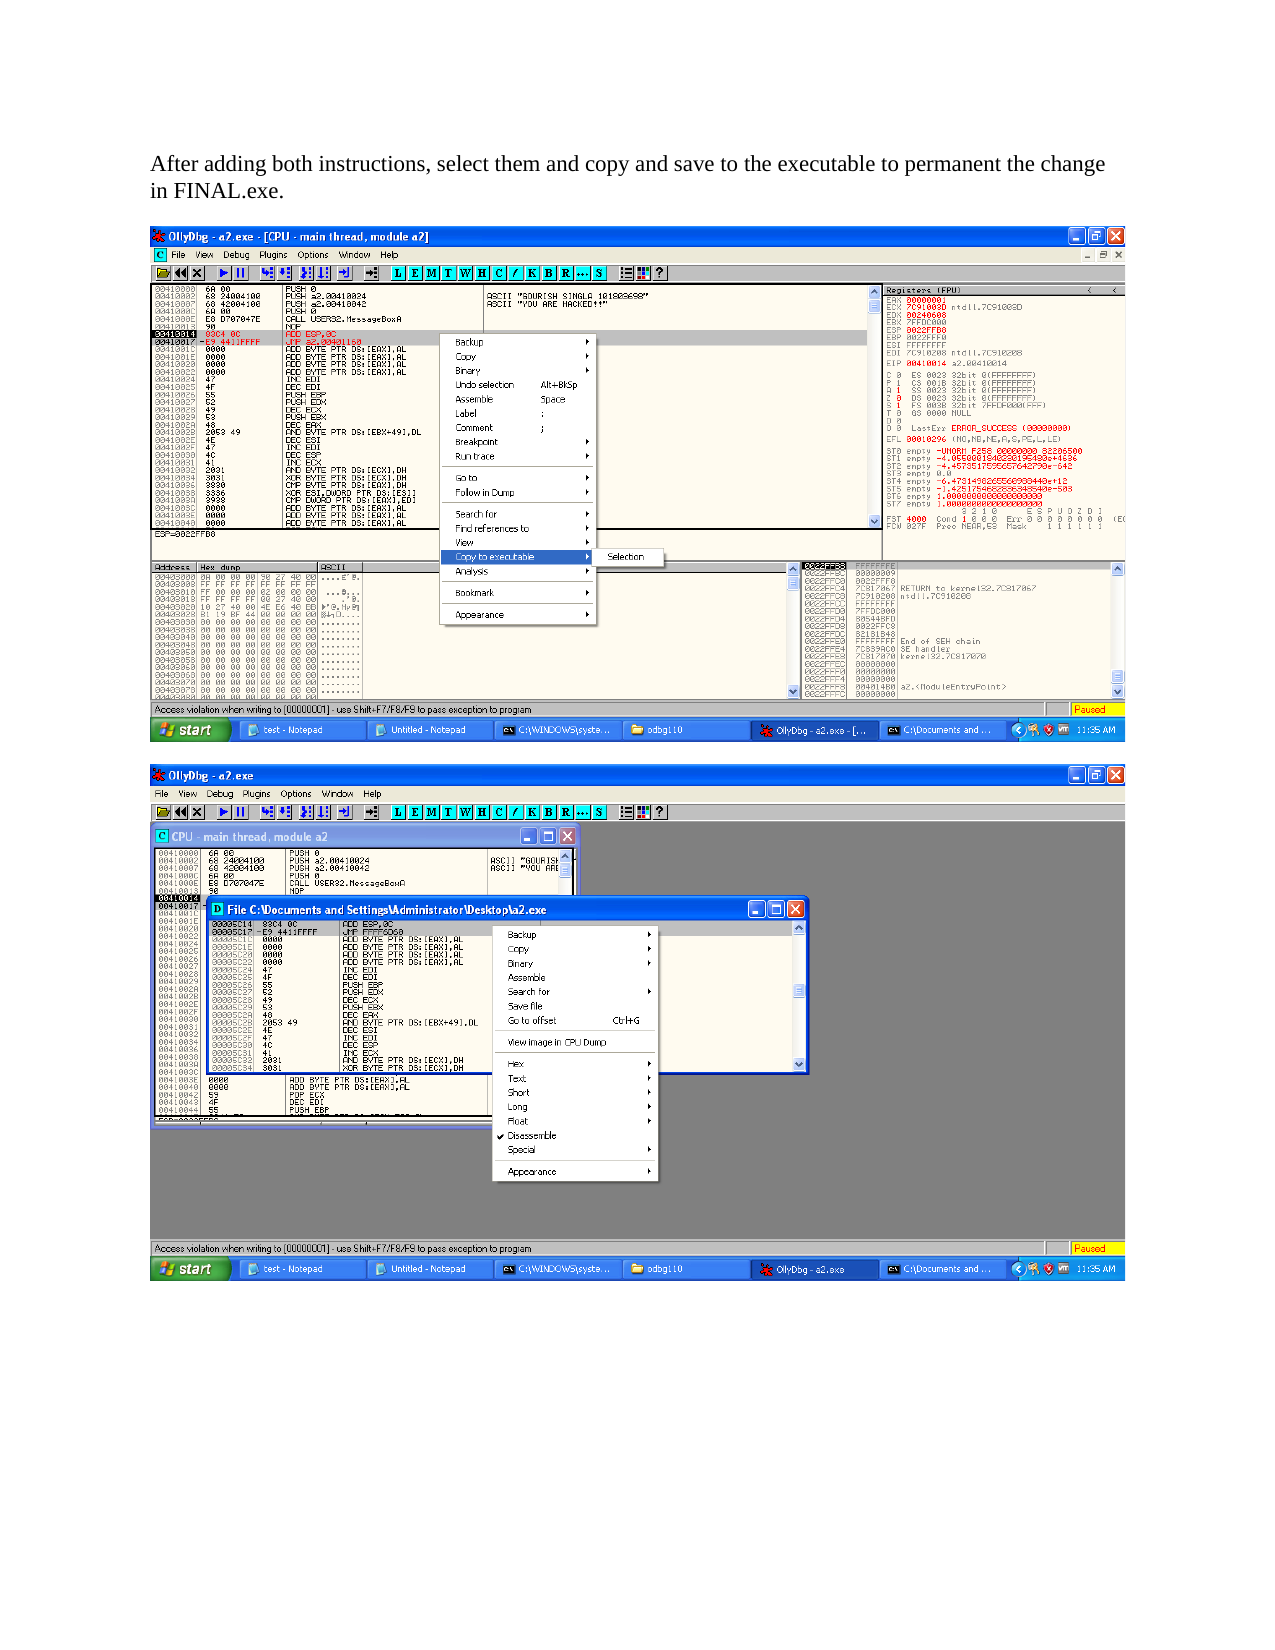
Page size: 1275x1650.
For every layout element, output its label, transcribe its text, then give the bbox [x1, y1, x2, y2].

text After adding both instructions, select them and copy and save to the executable to permanent the change in FINAL.exe. [150, 150, 1125, 204]
picture [150, 764, 1125, 1281]
picture [150, 226, 1125, 742]
